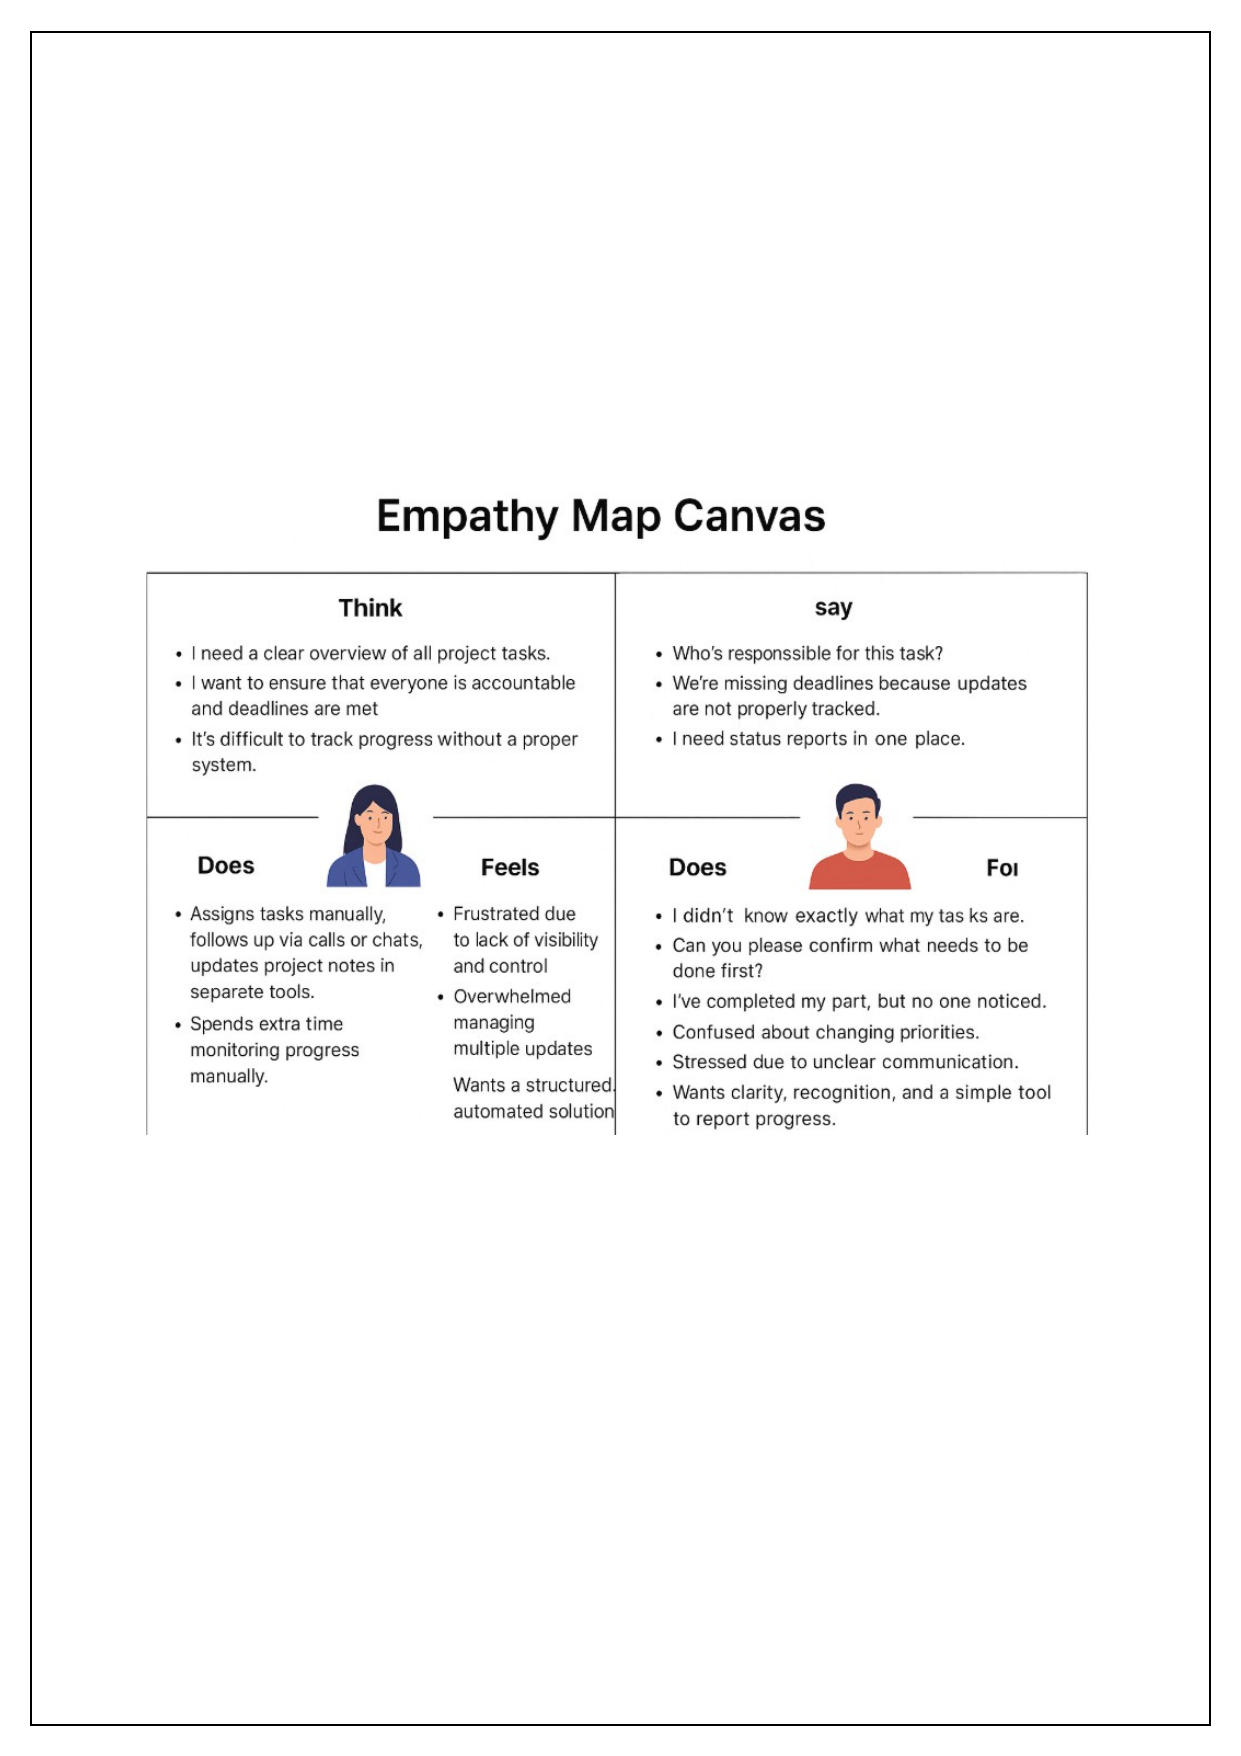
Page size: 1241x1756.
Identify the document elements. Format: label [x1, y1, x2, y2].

picture [146, 473, 1112, 1135]
